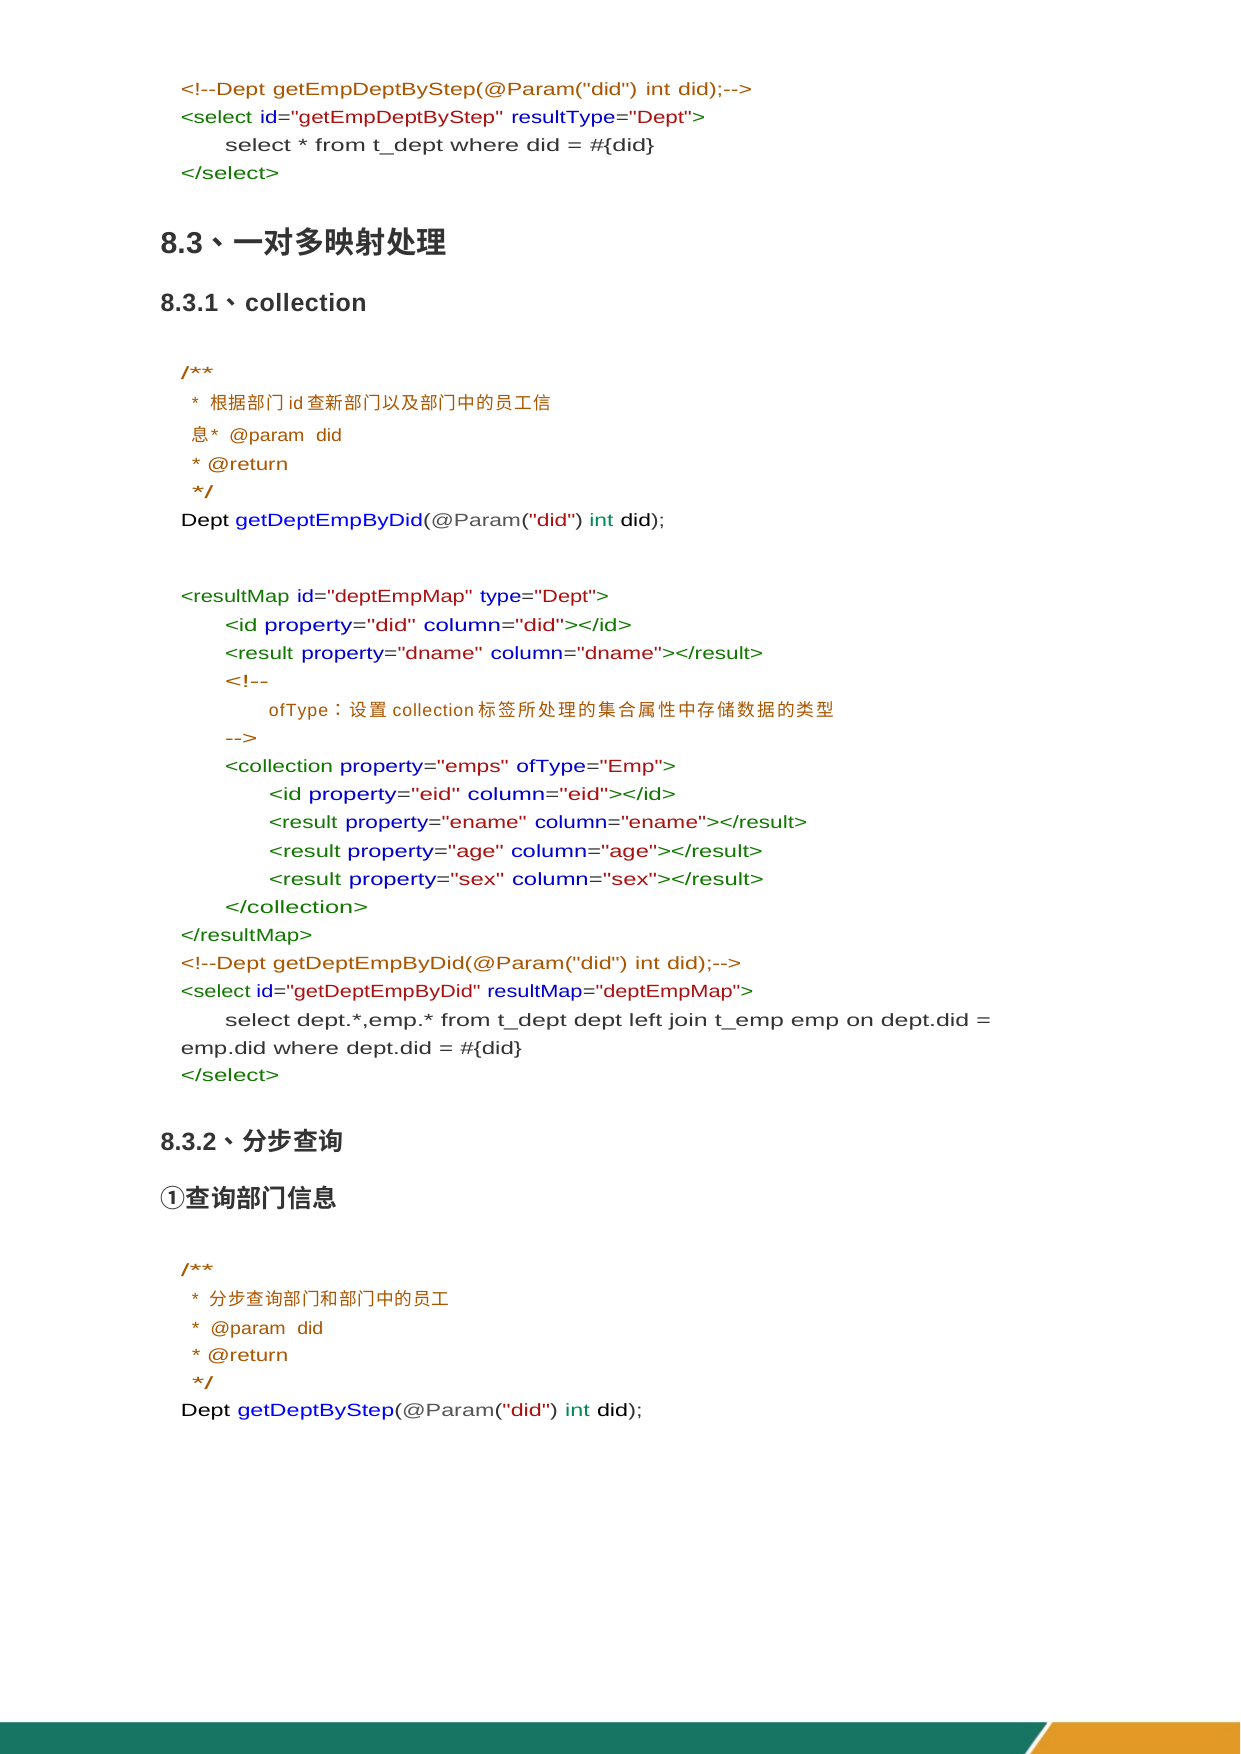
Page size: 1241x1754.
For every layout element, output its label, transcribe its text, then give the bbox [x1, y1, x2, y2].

text <!--Dept getEmpDeptByStep(@Param("did") int did);--> [181, 78, 1097, 99]
text --> [225, 728, 1097, 748]
text * 根据部门id查新部门以及部门中的员工信息* @param did [192, 390, 566, 446]
text 8.3、一对多映射处理 [160, 222, 1097, 263]
text </collection> [225, 897, 1097, 917]
text <select id="getDeptEmpByDid" resultMap="deptEmpMap"> [181, 981, 1097, 1001]
text <!-- [225, 671, 1097, 691]
text 8.3.2、分步查询①查询部门信息 [160, 1124, 346, 1214]
text </resultMap> [181, 925, 1097, 945]
text select dept.*,emp.* from t_dept dept left join t_emp emp on dept.did = emp.did where dept.did = #{did} [181, 1010, 1002, 1058]
text </select> [181, 1066, 1097, 1086]
text </select> [181, 163, 1097, 183]
text <id property="eid" column="eid"></id> [269, 784, 1097, 804]
text * 分步查询部门和部门中的员工* @param did [192, 1287, 452, 1338]
text /** [181, 1259, 1097, 1280]
text <result property="ename" column="ename"></result> [269, 812, 1097, 833]
text ofType：设置collection标签所处理的集合属性中存储数据的类型 [269, 697, 1097, 721]
text <collection property="emps" ofType="Emp"> [225, 756, 1097, 776]
text <resultMap id="deptEmpMap" type="Dept"> [181, 586, 1097, 607]
text <result property="dname" column="dname"></result> [225, 642, 1097, 663]
text <result property="age" column="age"></result> [269, 840, 1097, 861]
picture [0, 1720, 1241, 1754]
text <id property="did" column="did"></id> [225, 614, 1097, 635]
text Dept getDeptByStep(@Param("did") int did); [181, 1401, 1097, 1421]
text 8.3.1、collection [160, 285, 1097, 319]
text /** [181, 363, 1097, 383]
text * @return */ [192, 454, 297, 502]
text * @return */ [192, 1344, 297, 1393]
text <result property="sex" column="sex"></result> [269, 868, 1097, 889]
text <!--Dept getDeptEmpByDid(@Param("did") int did);--> [181, 953, 1097, 973]
text <select id="getEmpDeptByStep" resultType="Dept"> select * from t_dept where did = #{did} [181, 107, 715, 155]
text Dept getDeptEmpByDid(@Param("did") int did); [181, 510, 1097, 530]
